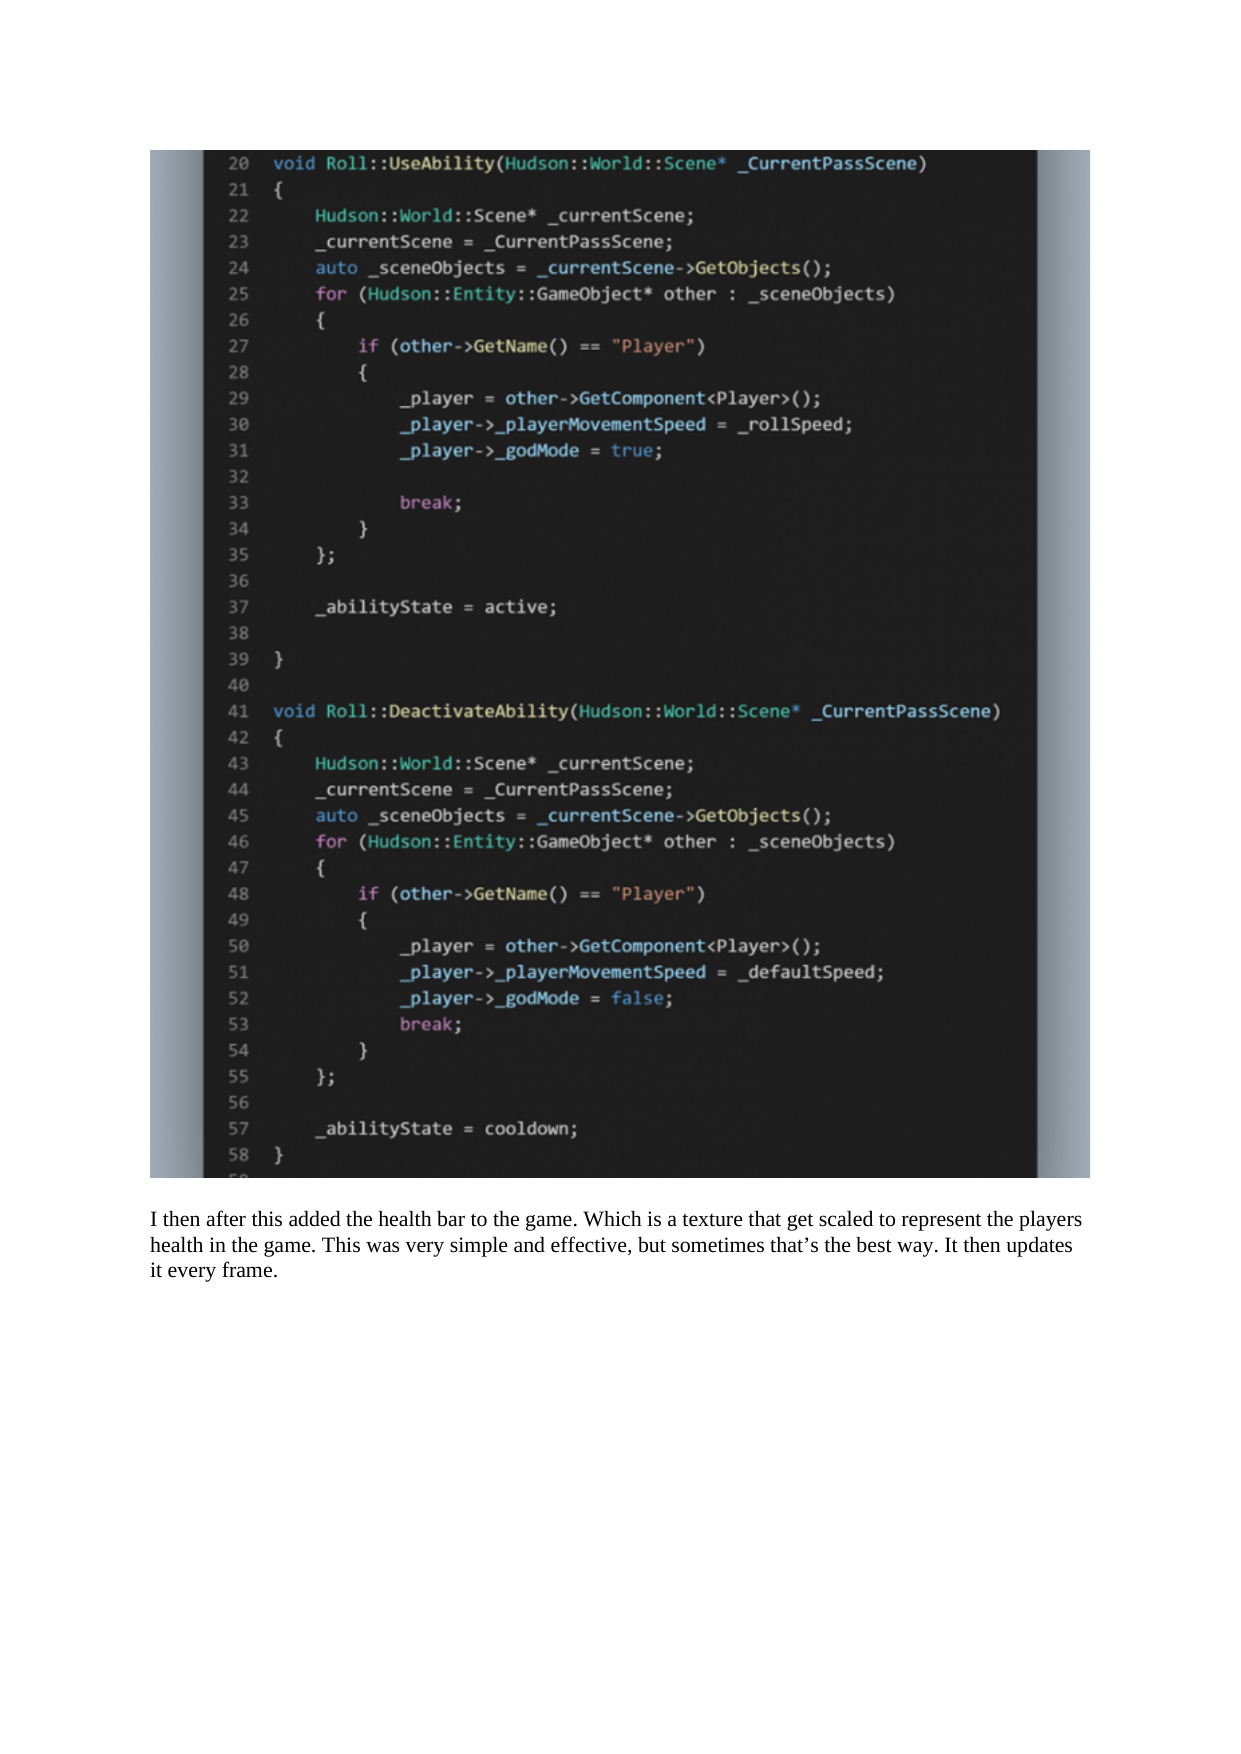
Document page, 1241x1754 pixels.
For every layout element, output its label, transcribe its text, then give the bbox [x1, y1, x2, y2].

text I then after this added the health bar to the game. Which is a texture that get scaled to represent the players health in the game. This was very simple and effective, but sometimes that’s the best way. It then updates it every frame. [150, 1206, 1090, 1282]
picture [150, 150, 1091, 1178]
